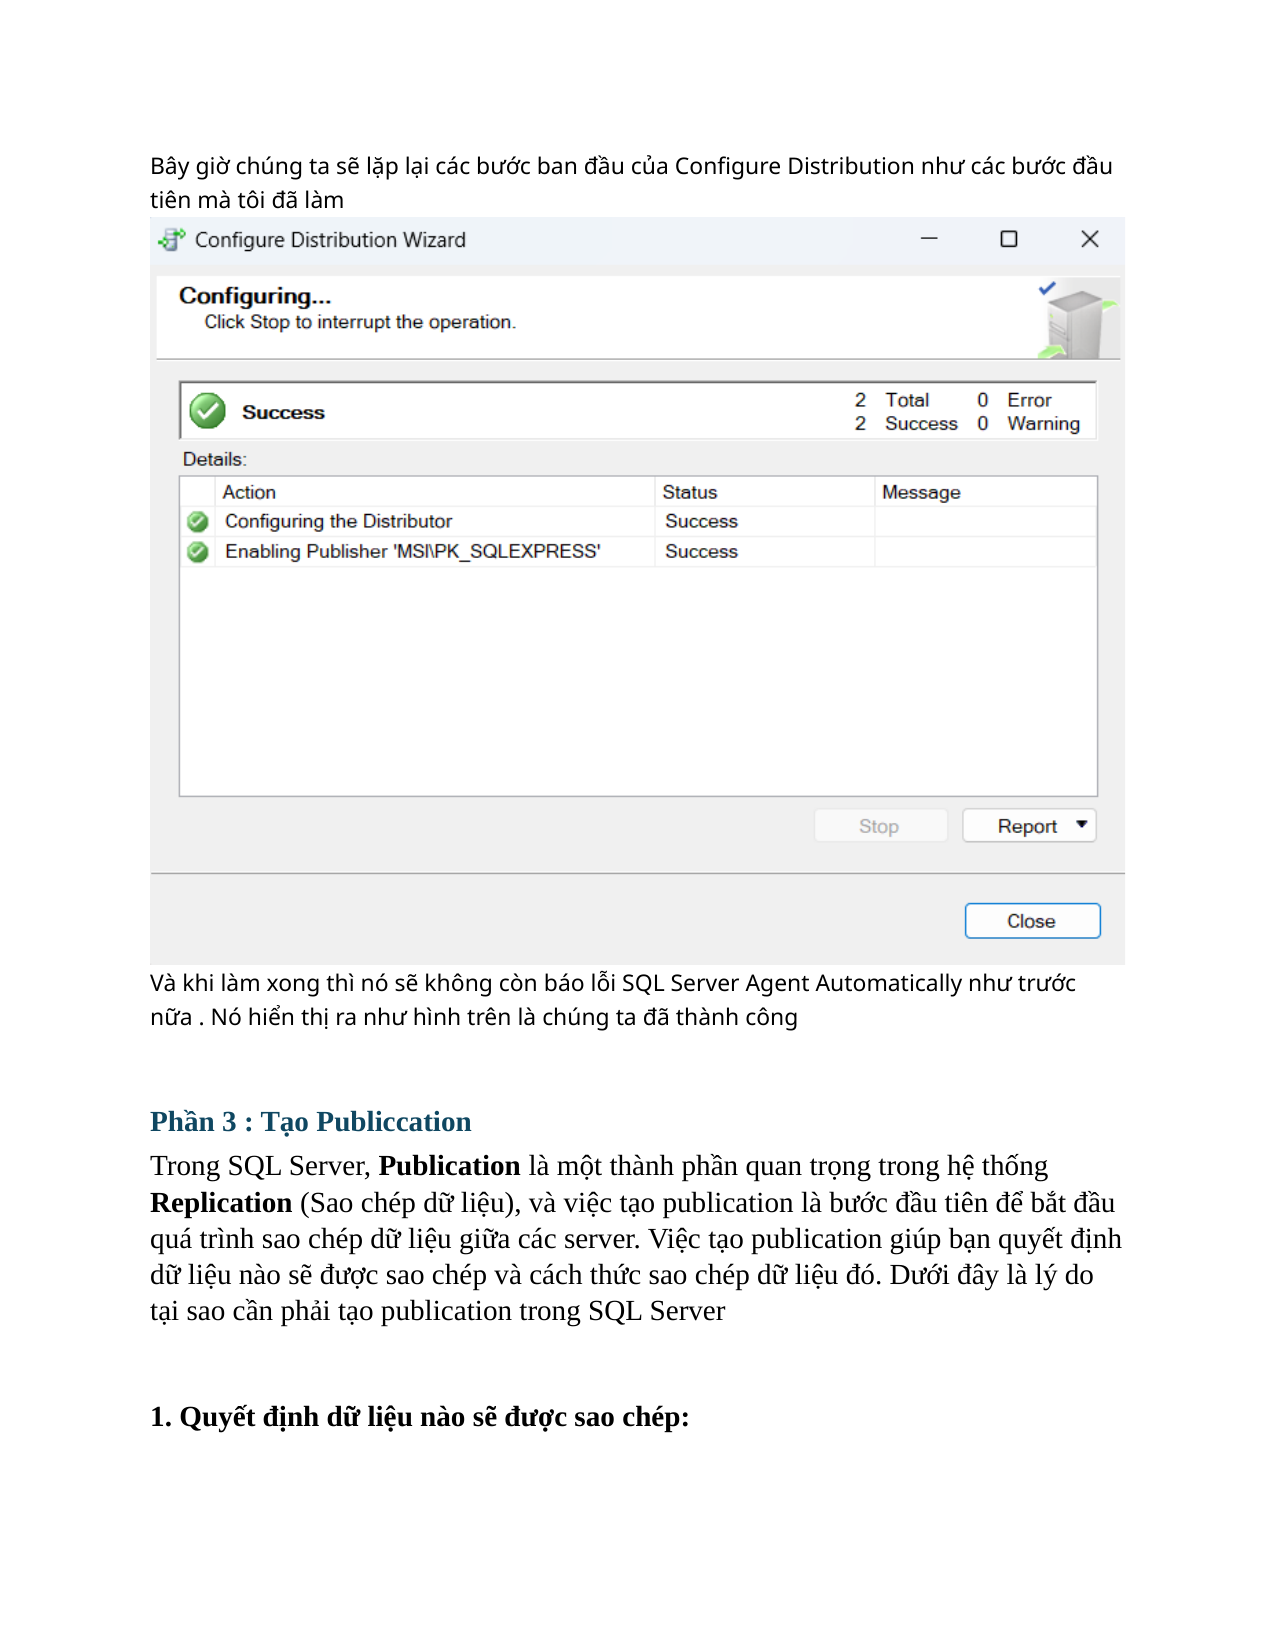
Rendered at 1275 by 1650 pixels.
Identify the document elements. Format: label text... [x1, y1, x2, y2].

subtitle Phần 3 : Tạo Publiccation [150, 1104, 1125, 1138]
text Bây giờ chúng ta sẽ lặp lại các bước ban đầu của Configure Distribution như các bước đầu tiên mà tôi đã làm Và khi làm xong thì nó sẽ không còn báo lỗi SQL Server Agent Automatically như trước nữa . Nó hiển thị ra như hình trên là chúng ta đã thành công [150, 965, 1125, 1032]
text Bây giờ chúng ta sẽ lặp lại các bước ban đầu của Configure Distribution như các bước đầu tiên mà tôi đã làm Và khi làm xong thì nó sẽ không còn báo lỗi SQL Server Agent Automatically như trước nữa . Nó hiển thị ra như hình trên là chúng ta đã thành công [150, 150, 1125, 217]
text Trong SQL Server, Publication là một thành phần quan trọng trong hệ thống Replication (Sao chép dữ liệu), và việc tạo publication là bước đầu tiên để bắt đầu quá trình sao chép dữ liệu giữa các server. Việc tạo publication giúp bạn quyết định dữ liệu nào sẽ được sao chép và cách thức sao chép dữ liệu đó. Dưới đây là lý do tại sao cần phải tạo publication trong SQL Server [150, 1148, 1125, 1327]
picture [150, 217, 1125, 965]
text 1. Quyết định dữ liệu nào sẽ được sao chép: [150, 1399, 1125, 1432]
